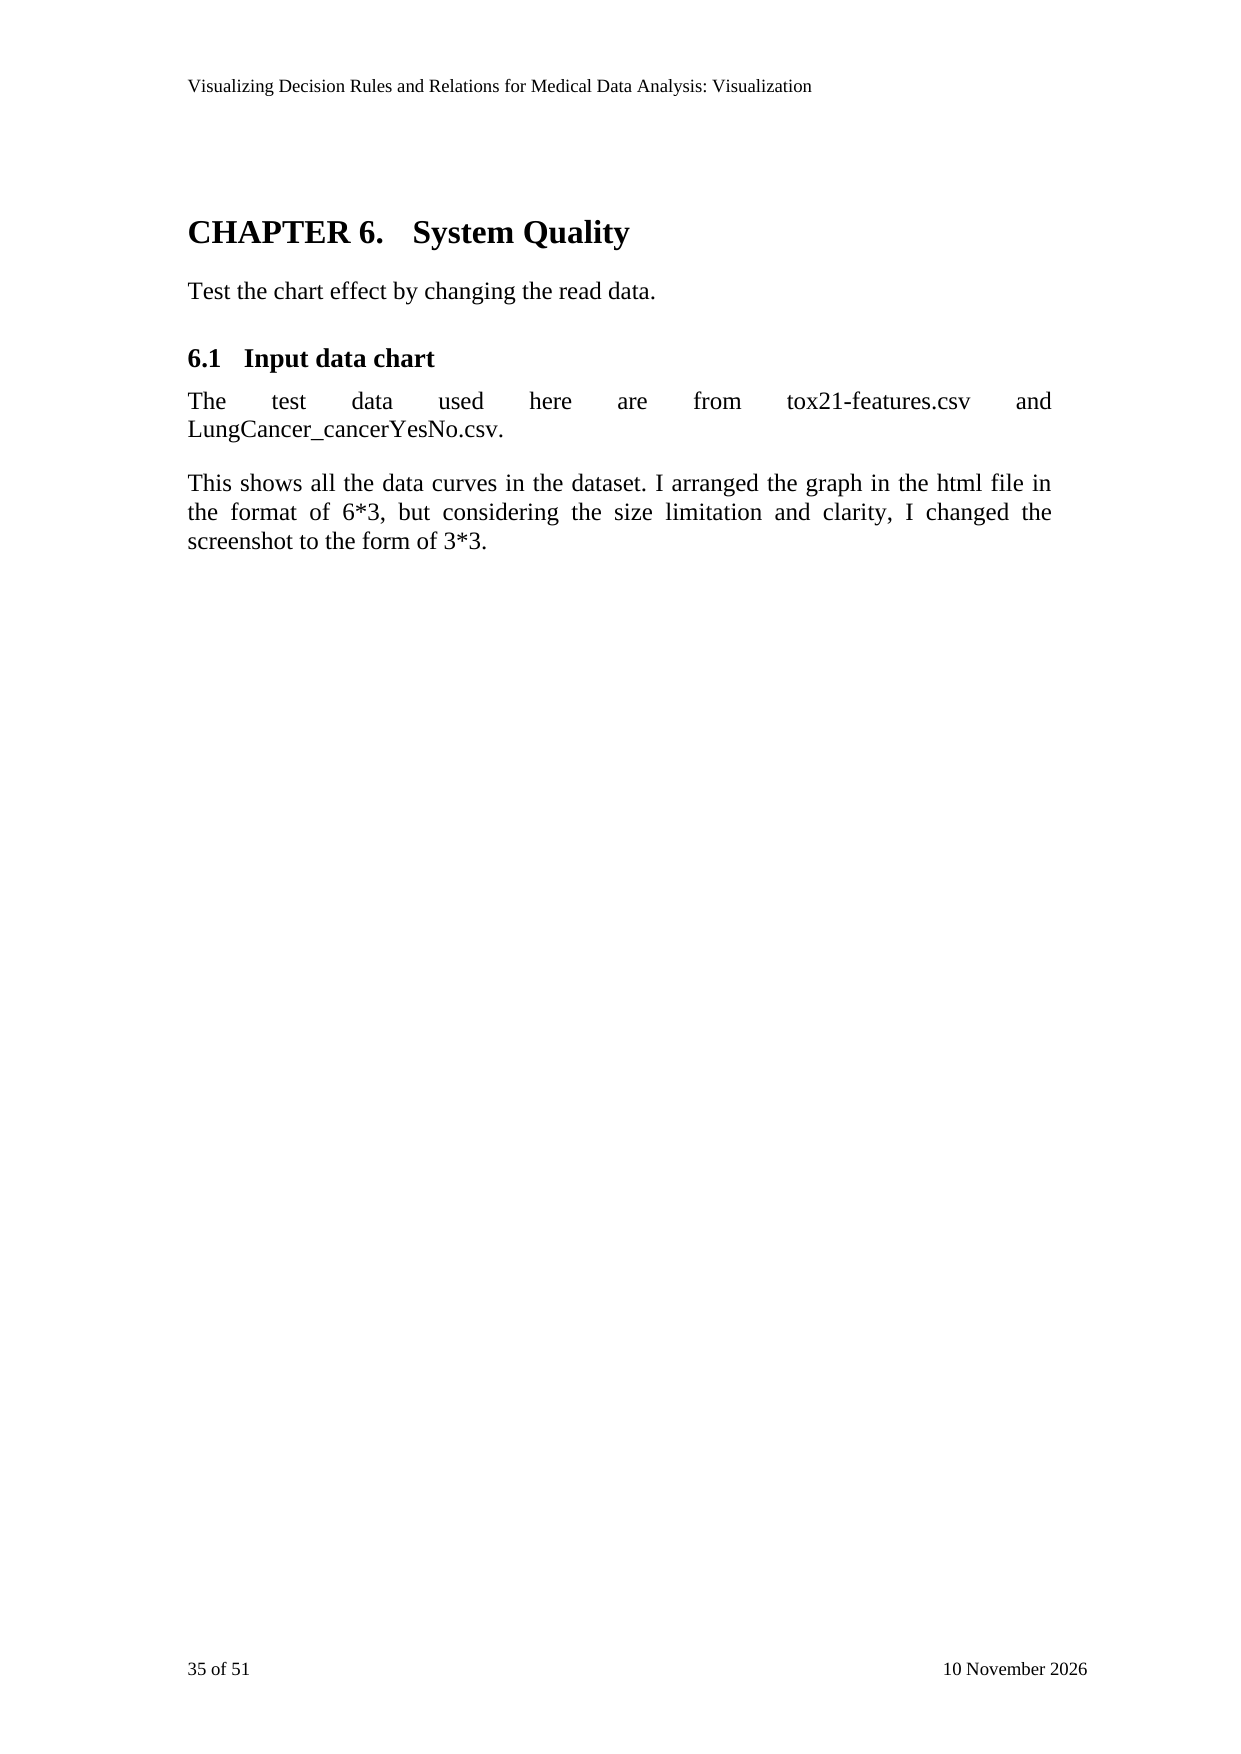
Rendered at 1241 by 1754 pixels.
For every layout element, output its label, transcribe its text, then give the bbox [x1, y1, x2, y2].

subtitle System Quality [187, 212, 1053, 251]
text The test data used here are from tox21-features.csv and LungCancer_cancerYesNo.csv. [187, 386, 1053, 443]
text Test the chart effect by changing the read data. [187, 276, 1053, 304]
subtitle Input data chart [187, 342, 1053, 373]
text This shows all the data curves in the dataset. I arranged the graph in the html file in the format of 6*3, but considering the size limitation and clarity, I changed the screenshot to the form of 3*3. [187, 468, 1053, 554]
